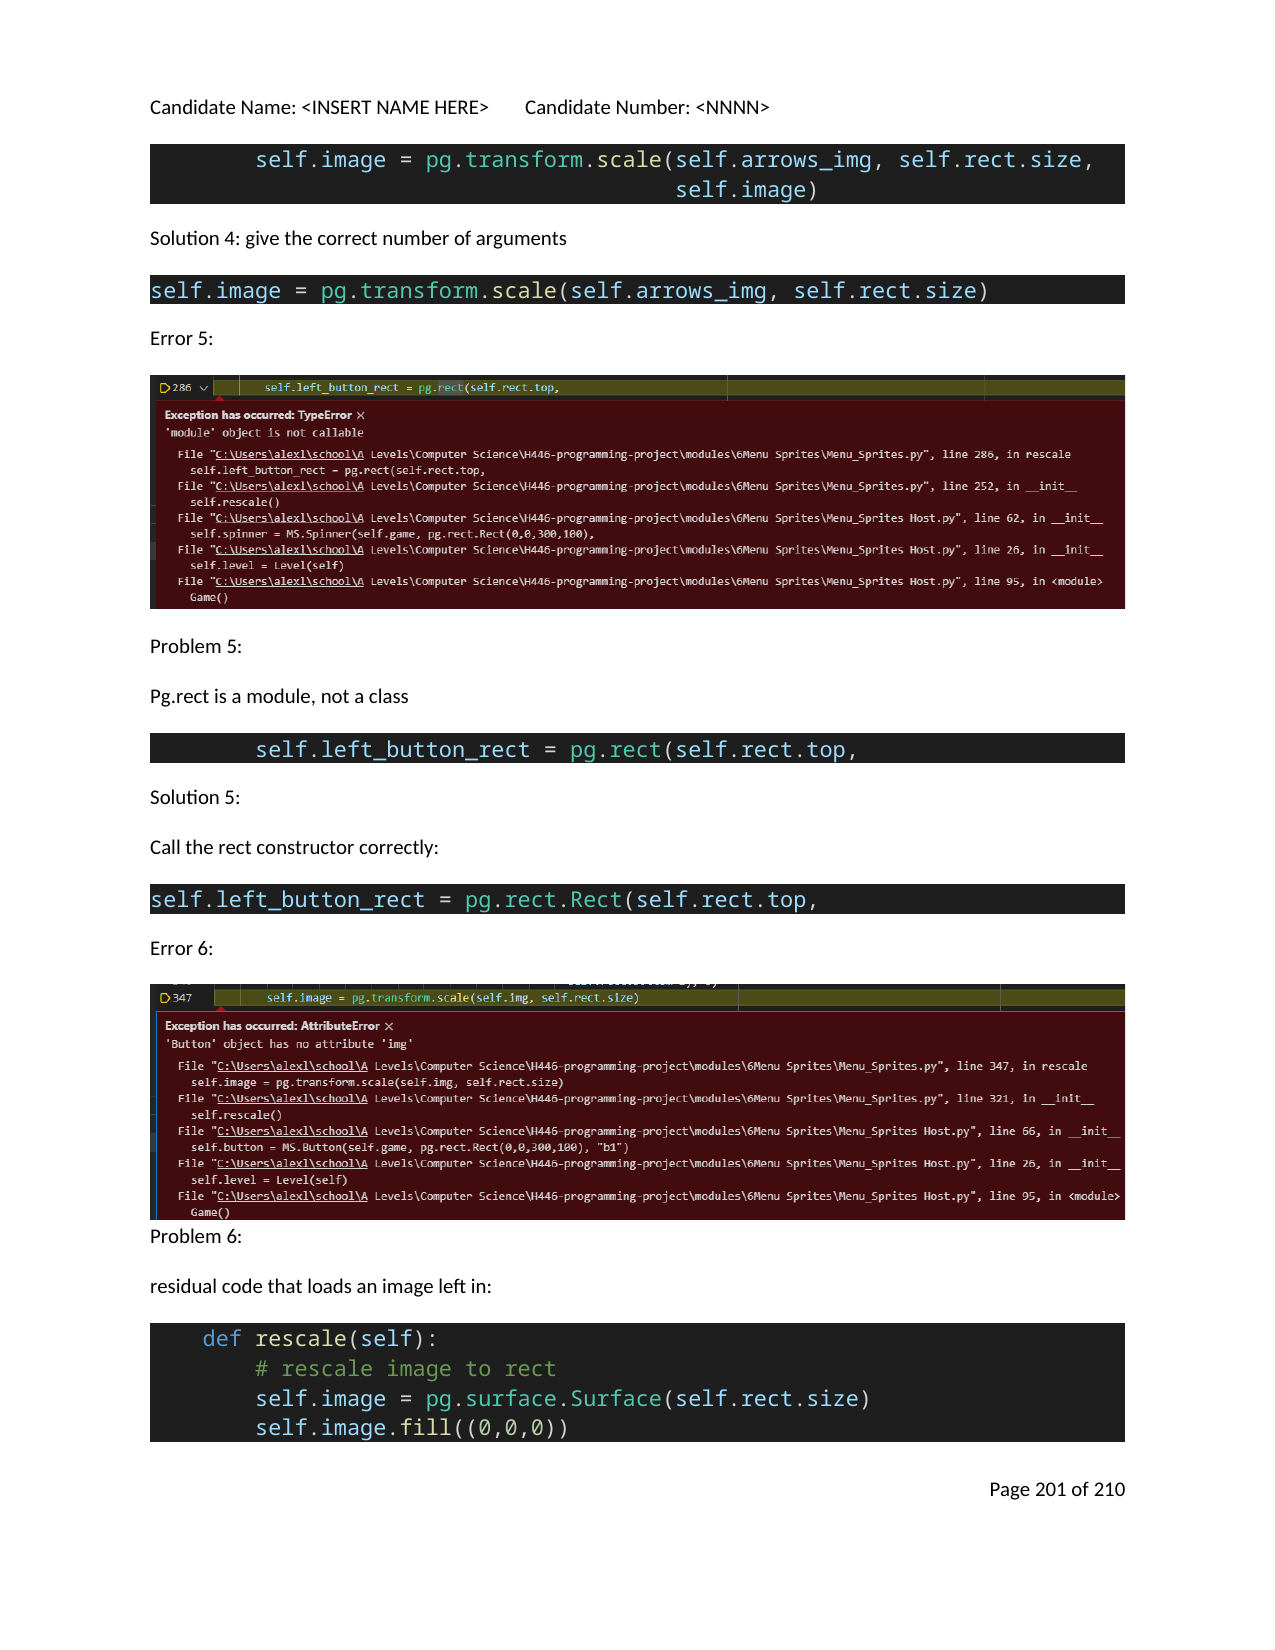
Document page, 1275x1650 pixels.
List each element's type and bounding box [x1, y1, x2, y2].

picture [150, 984, 1125, 1220]
picture [150, 375, 1125, 609]
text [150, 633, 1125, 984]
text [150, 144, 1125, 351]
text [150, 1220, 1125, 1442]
